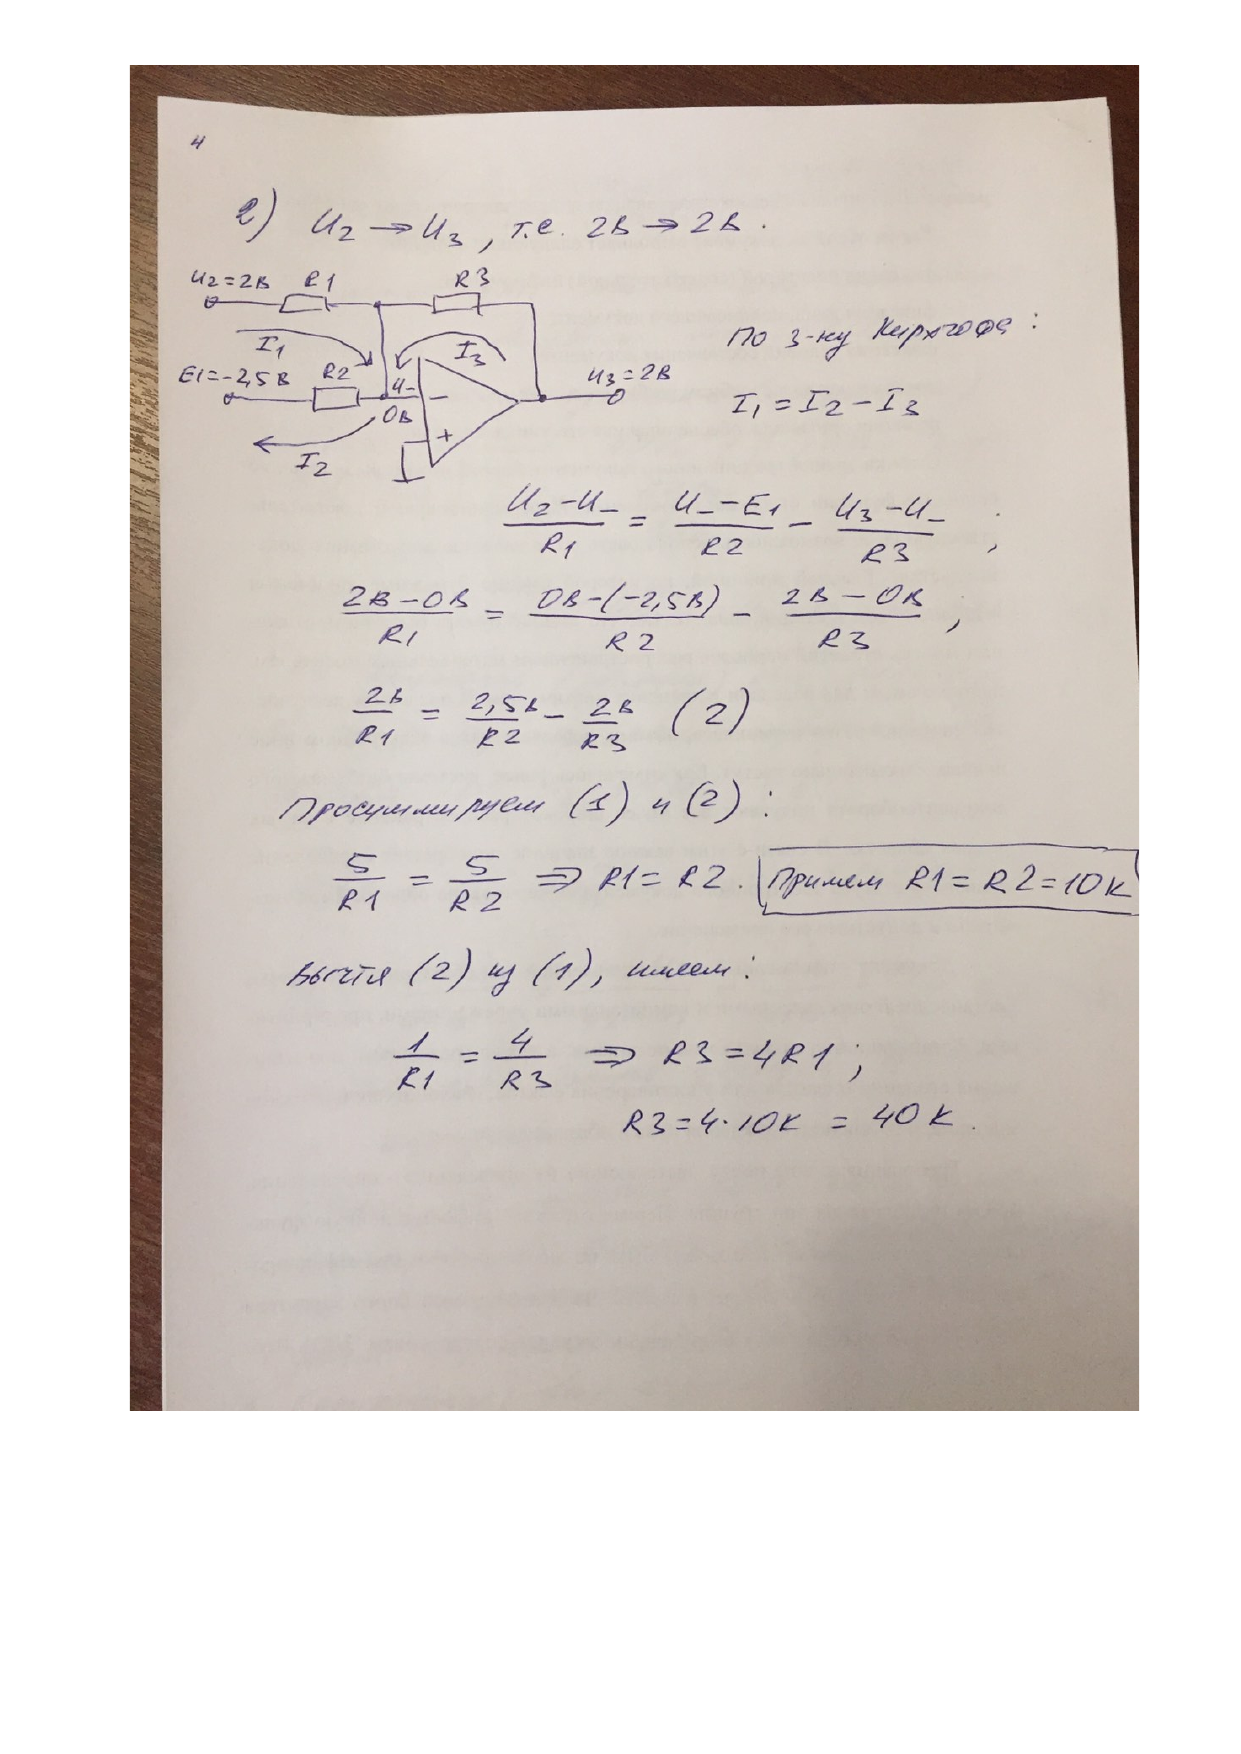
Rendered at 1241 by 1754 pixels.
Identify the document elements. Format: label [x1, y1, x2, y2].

picture [129, 65, 1140, 1411]
